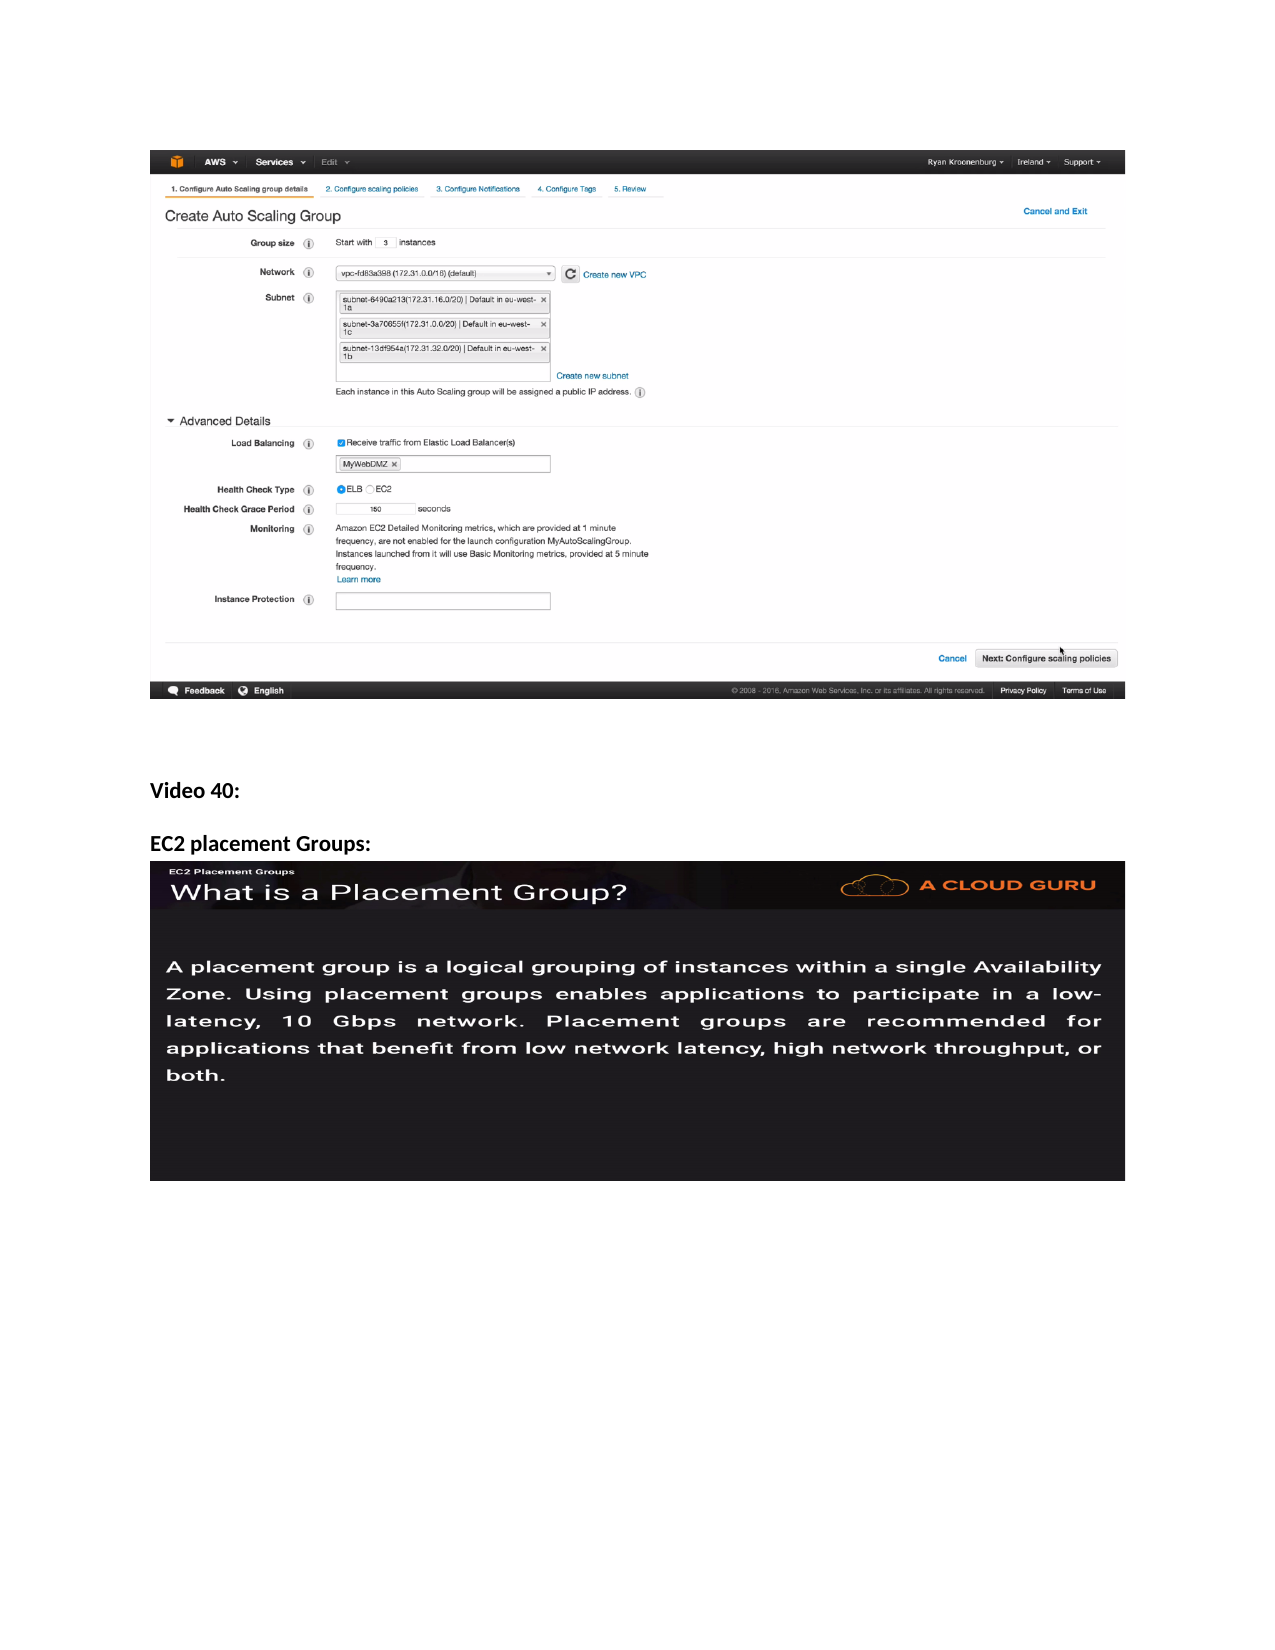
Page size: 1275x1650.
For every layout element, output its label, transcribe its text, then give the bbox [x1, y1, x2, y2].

text EC2 placement Groups: [150, 829, 1125, 861]
picture [150, 861, 1125, 1181]
text Video 40: [150, 776, 1125, 804]
picture [150, 150, 1125, 699]
